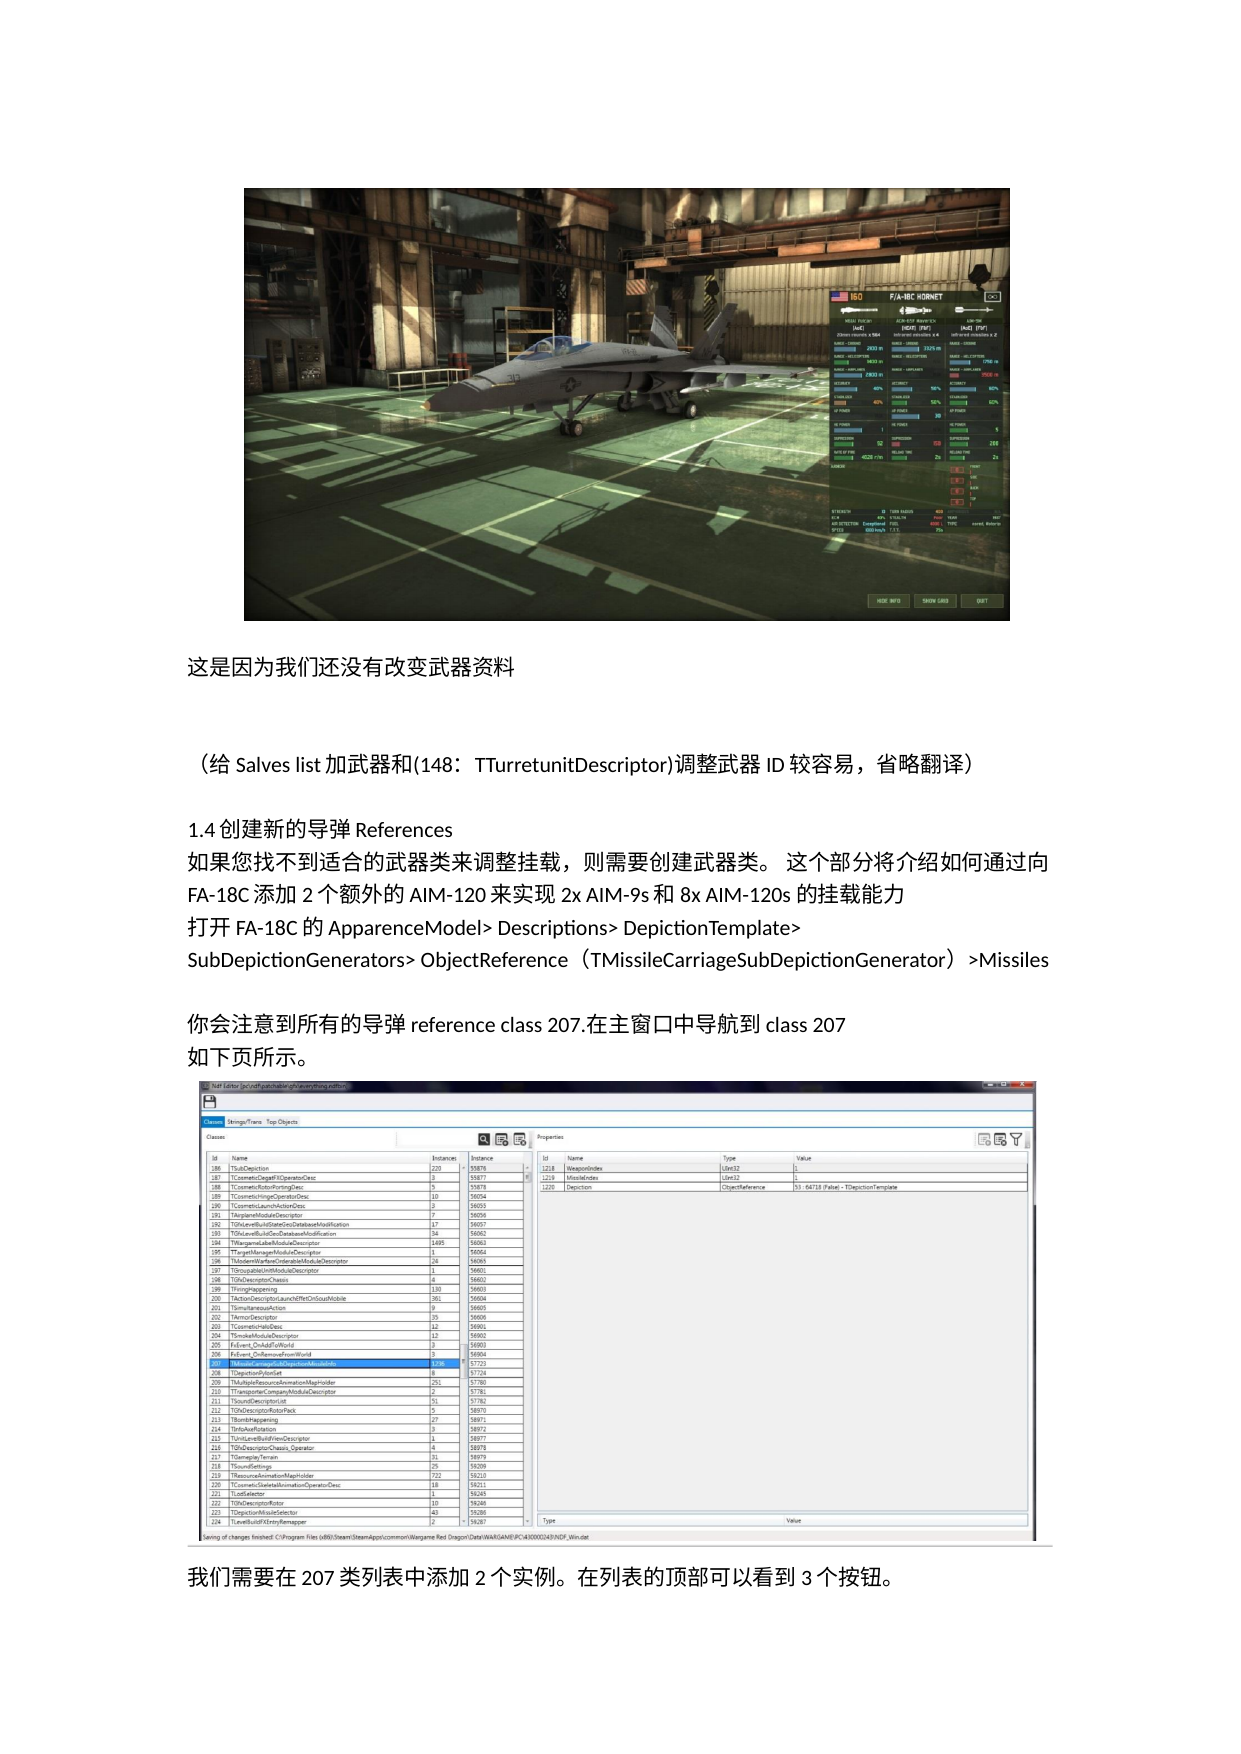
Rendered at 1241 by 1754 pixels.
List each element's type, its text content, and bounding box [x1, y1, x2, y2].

text 如下页所示。 [187, 1039, 1053, 1072]
text 打开FA-18C的ApparenceModel> Descriptions> DepictionTemplate> [187, 909, 1053, 942]
text 如果您找不到适合的武器类来调整挂载，则需要创建武器类。 这个部分将介绍如何通过向FA-18C添加2个额外的AIM-120来实现2x AIM-9s和8x AIM-120s 的挂载能力 [187, 844, 1053, 909]
text 这是因为我们还没有改变武器资料 [187, 649, 1053, 682]
text SubDepictionGenerators> ObjectReference（TMissileCarriageSubDepictionGenerator）>Missiles [187, 942, 1053, 974]
text 你会注意到所有的导弹reference class 207.在主窗口中导航到class 207 [187, 1007, 1053, 1039]
text 1.4创建新的导弹References [187, 812, 1053, 844]
text （给Salves list加武器和(148：TTurretunitDescriptor)调整武器ID较容易，省略翻译） [187, 747, 1053, 779]
picture [187, 1072, 1053, 1547]
picture [187, 162, 1053, 632]
text 我们需要在207类列表中添加2个实例。在列表的顶部可以看到3个按钮。 [187, 1559, 1053, 1592]
